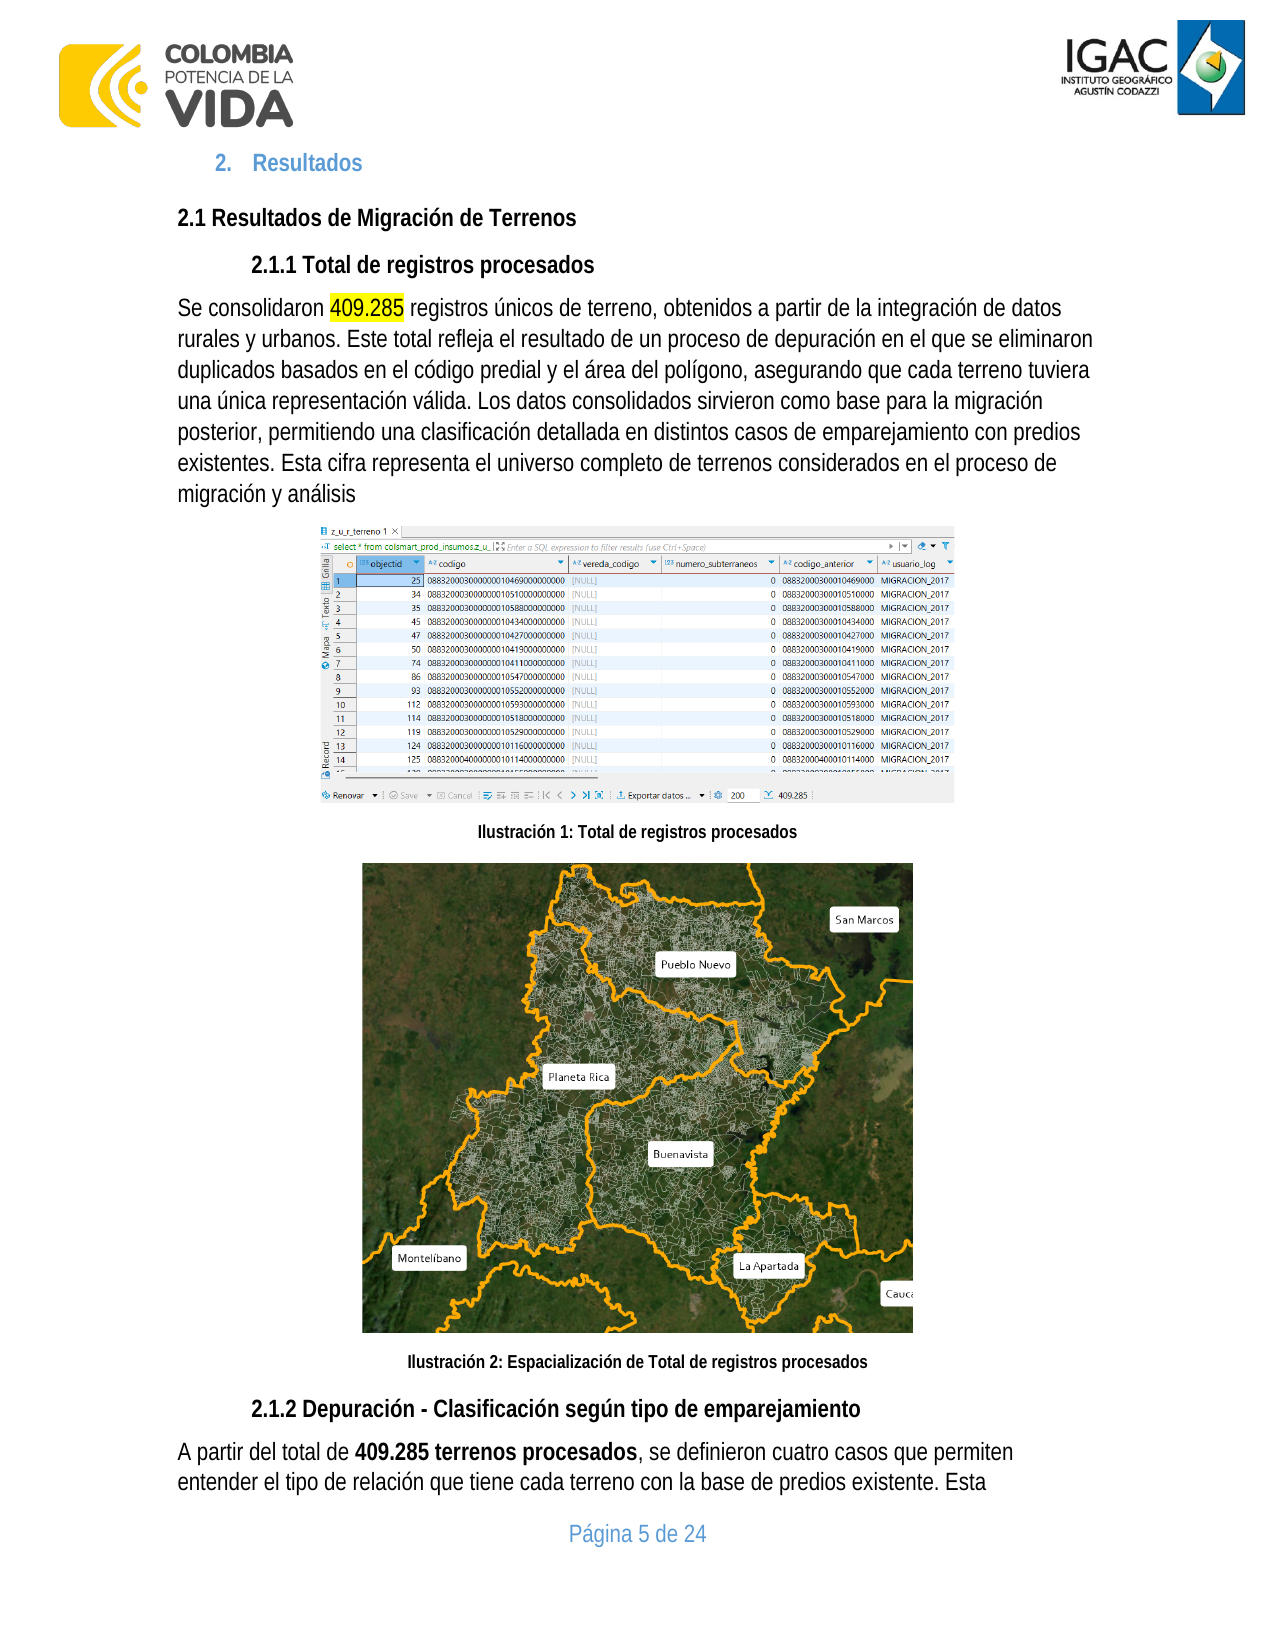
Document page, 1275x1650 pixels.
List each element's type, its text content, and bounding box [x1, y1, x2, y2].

subtitle 2.1.1 Total de registros procesados [251, 250, 1098, 279]
text Se consolidaron 409.285 registros únicos de terreno, obtenidos a partir de la integración de datos rurales y urbanos. Este total refleja el resultado de un proceso de depuración en el que se eliminaron duplicados basados en el código predial y el área del polígono, asegurando que cada terreno tuviera una única representación válida. Los datos consolidados sirvieron como base para la migración posterior, permitiendo una clasificación detallada en distintos casos de emparejamiento con predios existentes. Esta cifra representa el universo completo de terrenos considerados en el proceso de migración y análisis [177, 293, 1098, 507]
subtitle Resultados [215, 148, 1098, 176]
picture [362, 863, 913, 1333]
picture [320, 526, 955, 803]
subtitle 2.1.2 Depuración - Clasificación según tipo de emparejamiento [251, 1393, 1098, 1422]
text Ilustración 1: Total de registros procesados [177, 821, 1098, 843]
picture [53, 43, 299, 129]
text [177, 1436, 1098, 1496]
picture [1052, 20, 1257, 127]
text Ilustración 2: Espacialización de Total de registros procesados [177, 1351, 1098, 1373]
subtitle 2.1 Resultados de Migración de Terrenos [177, 203, 1098, 232]
